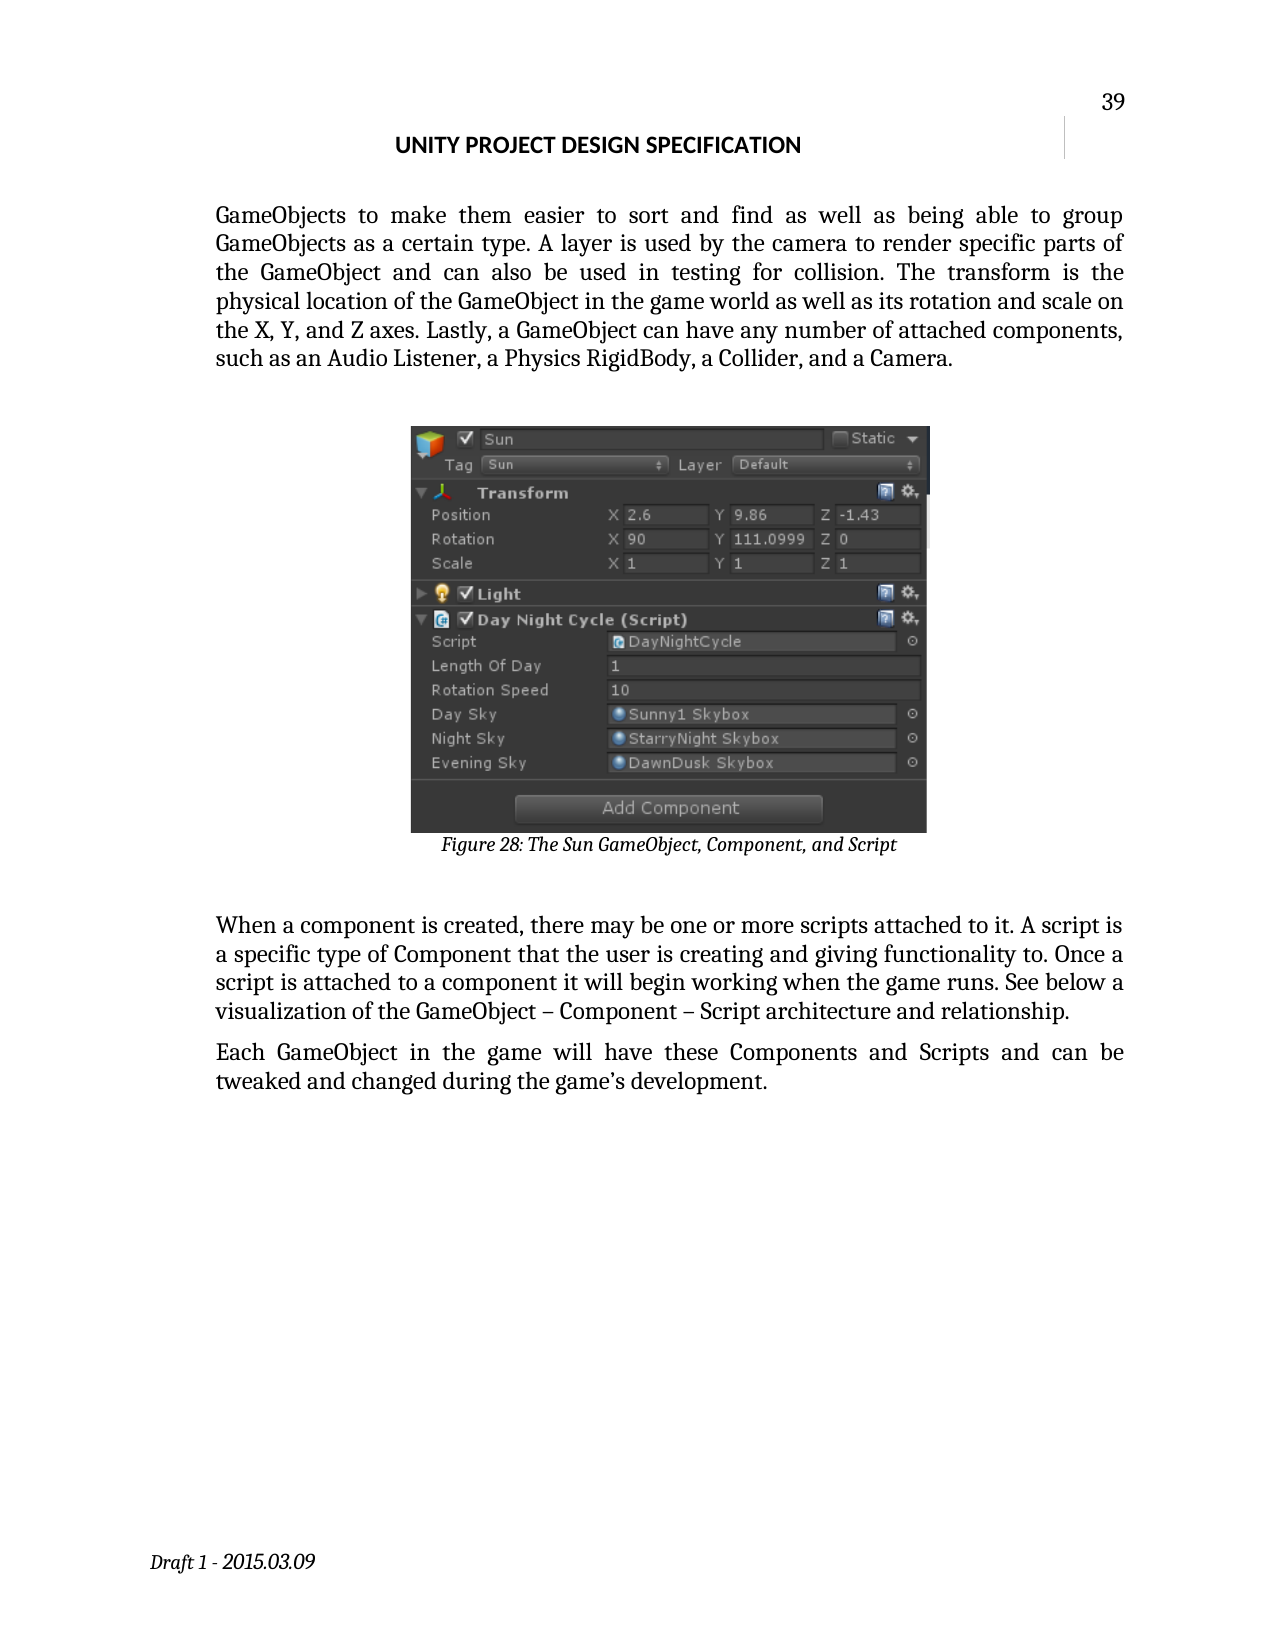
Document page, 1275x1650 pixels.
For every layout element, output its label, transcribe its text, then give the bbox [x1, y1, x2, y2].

picture [410, 426, 930, 833]
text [216, 201, 1125, 373]
text When a component is created, there may be one or more scripts attached to it. A script is a specific type of Component that the user is creating and giving functionality to. Once a script is attached to a component it will begin working when the game runs. See below a visualization of the GameObject – Component – Script architecture and relationship. [216, 911, 1125, 1026]
text Each GameObject in the game will have these Components and Scripts and can be tweaked and changed during the game’s development. [216, 1038, 1125, 1096]
